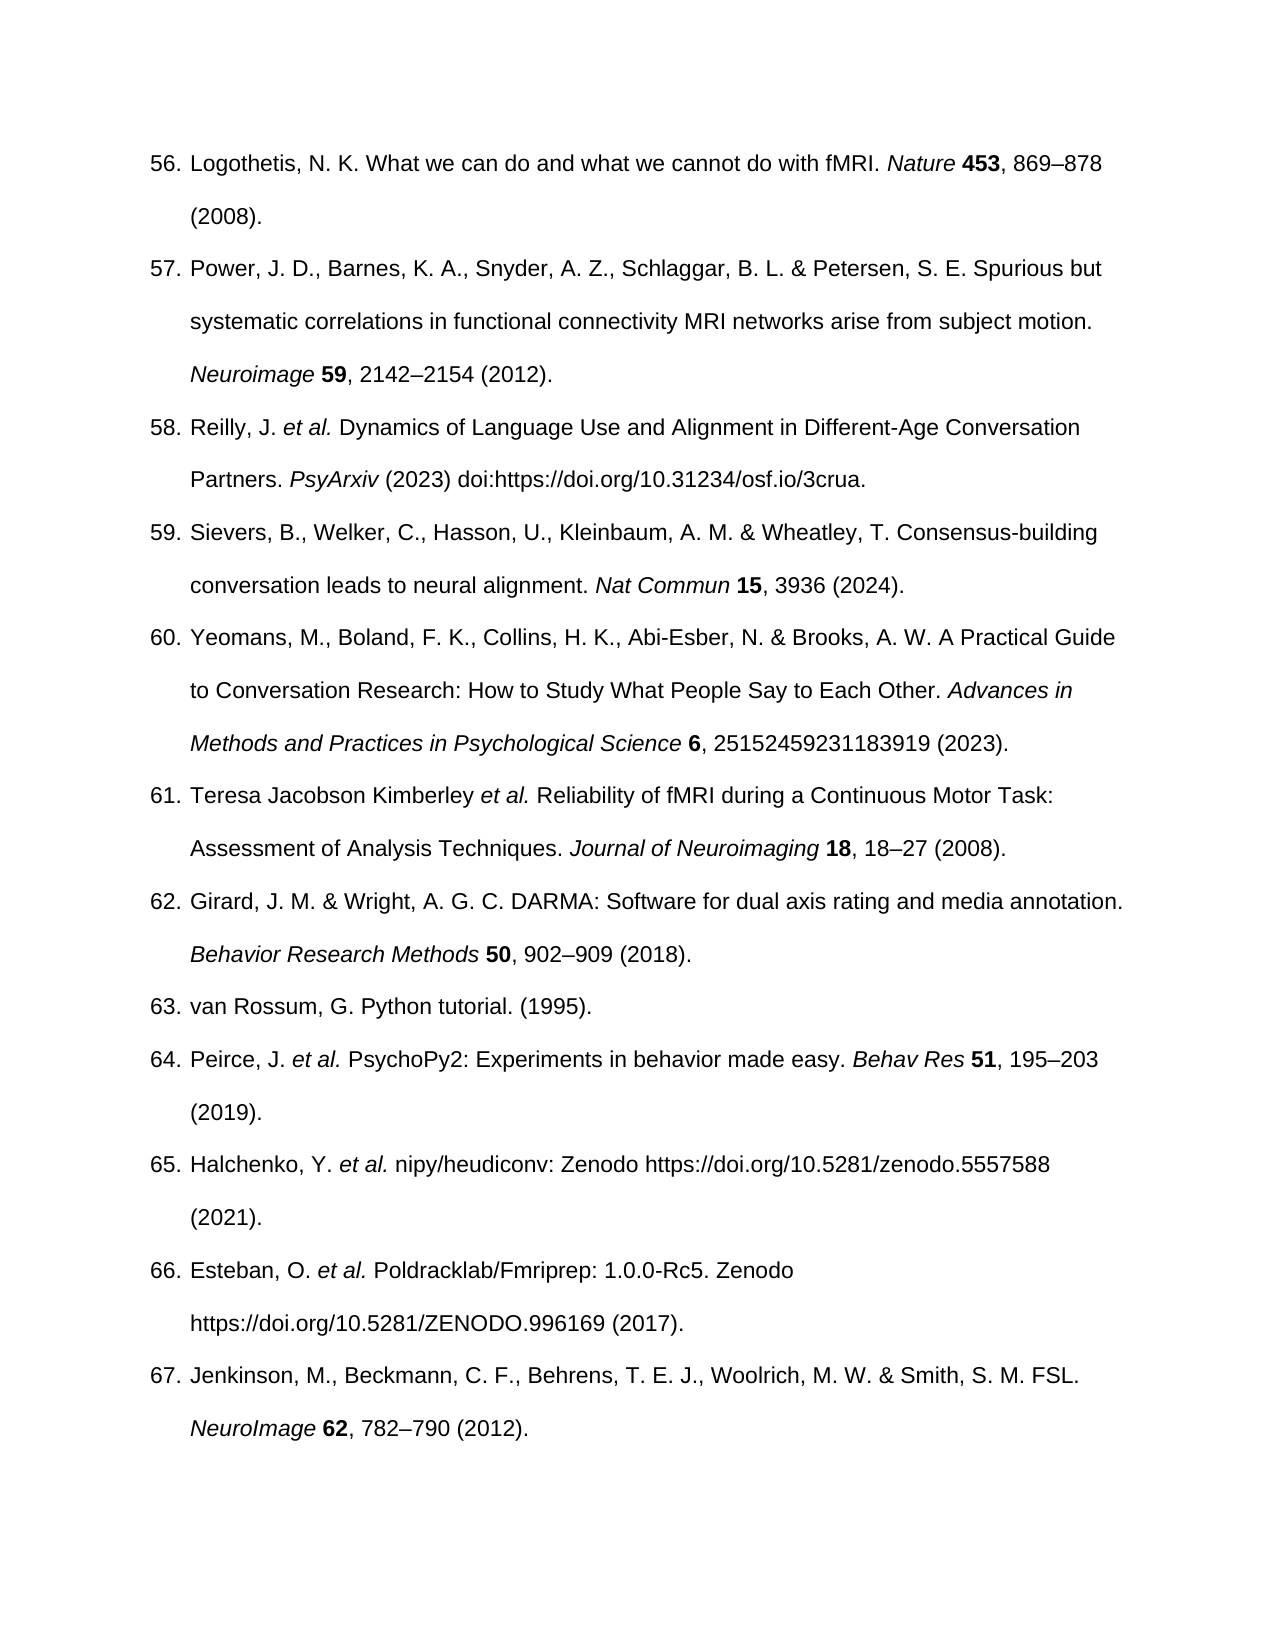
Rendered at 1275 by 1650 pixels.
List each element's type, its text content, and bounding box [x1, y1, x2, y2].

text 61. Teresa Jacobson Kimberley et al. Reliability of fMRI during a Continuous Motor Task: Assessment of Analysis Techniques. Journal of Neuroimaging 18, 18–27 (2008). [150, 782, 1125, 862]
text 63. van Rossum, G. Python tutorial. (1995). [150, 993, 1125, 1020]
text 59. Sievers, B., Welker, C., Hasson, U., Kleinbaum, A. M. & Wheatley, T. Consensus-building conversation leads to neural alignment. Nat Commun 15, 3936 (2024). [150, 519, 1125, 598]
text 56. Logothetis, N. K. What we can do and what we cannot do with fMRI. Nature 453, 869–878 (2008). [150, 150, 1125, 229]
text 67. Jenkinson, M., Beckmann, C. F., Behrens, T. E. J., Woolrich, M. W. & Smith, S. M. FSL. NeuroImage 62, 782–790 (2012). [150, 1362, 1125, 1441]
text 64. Peirce, J. et al. PsychoPy2: Experiments in behavior made easy. Behav Res 51, 195–203 (2019). [150, 1046, 1125, 1125]
text 58. Reilly, J. et al. Dynamics of Language Use and Alignment in Different-Age Conversation Partners. PsyArxiv (2023) doi:https://doi.org/10.31234/osf.io/3crua. [150, 413, 1125, 493]
text 62. Girard, J. M. & Wright, A. G. C. DARMA: Software for dual axis rating and media annotation. Behavior Research Methods 50, 902–909 (2018). [150, 888, 1125, 967]
text 57. Power, J. D., Barnes, K. A., Snyder, A. Z., Schlaggar, B. L. & Petersen, S. E. Spurious but systematic correlations in functional connectivity MRI networks arise from subject motion. Neuroimage 59, 2142–2154 (2012). [150, 255, 1125, 387]
text 66. Esteban, O. et al. Poldracklab/Fmriprep: 1.0.0-Rc5. Zenodo https://doi.org/10.5281/ZENODO.996169 (2017). [150, 1257, 1125, 1336]
text 60. Yeomans, M., Boland, F. K., Collins, H. K., Abi-Esber, N. & Brooks, A. W. A Practical Guide to Conversation Research: How to Study What People Say to Each Other. Advances in Methods and Practices in Psychological Science 6, 25152459231183919 (2023). [150, 624, 1125, 756]
text 65. Halchenko, Y. et al. nipy/heudiconv: Zenodo https://doi.org/10.5281/zenodo.5557588 (2021). [150, 1151, 1125, 1231]
